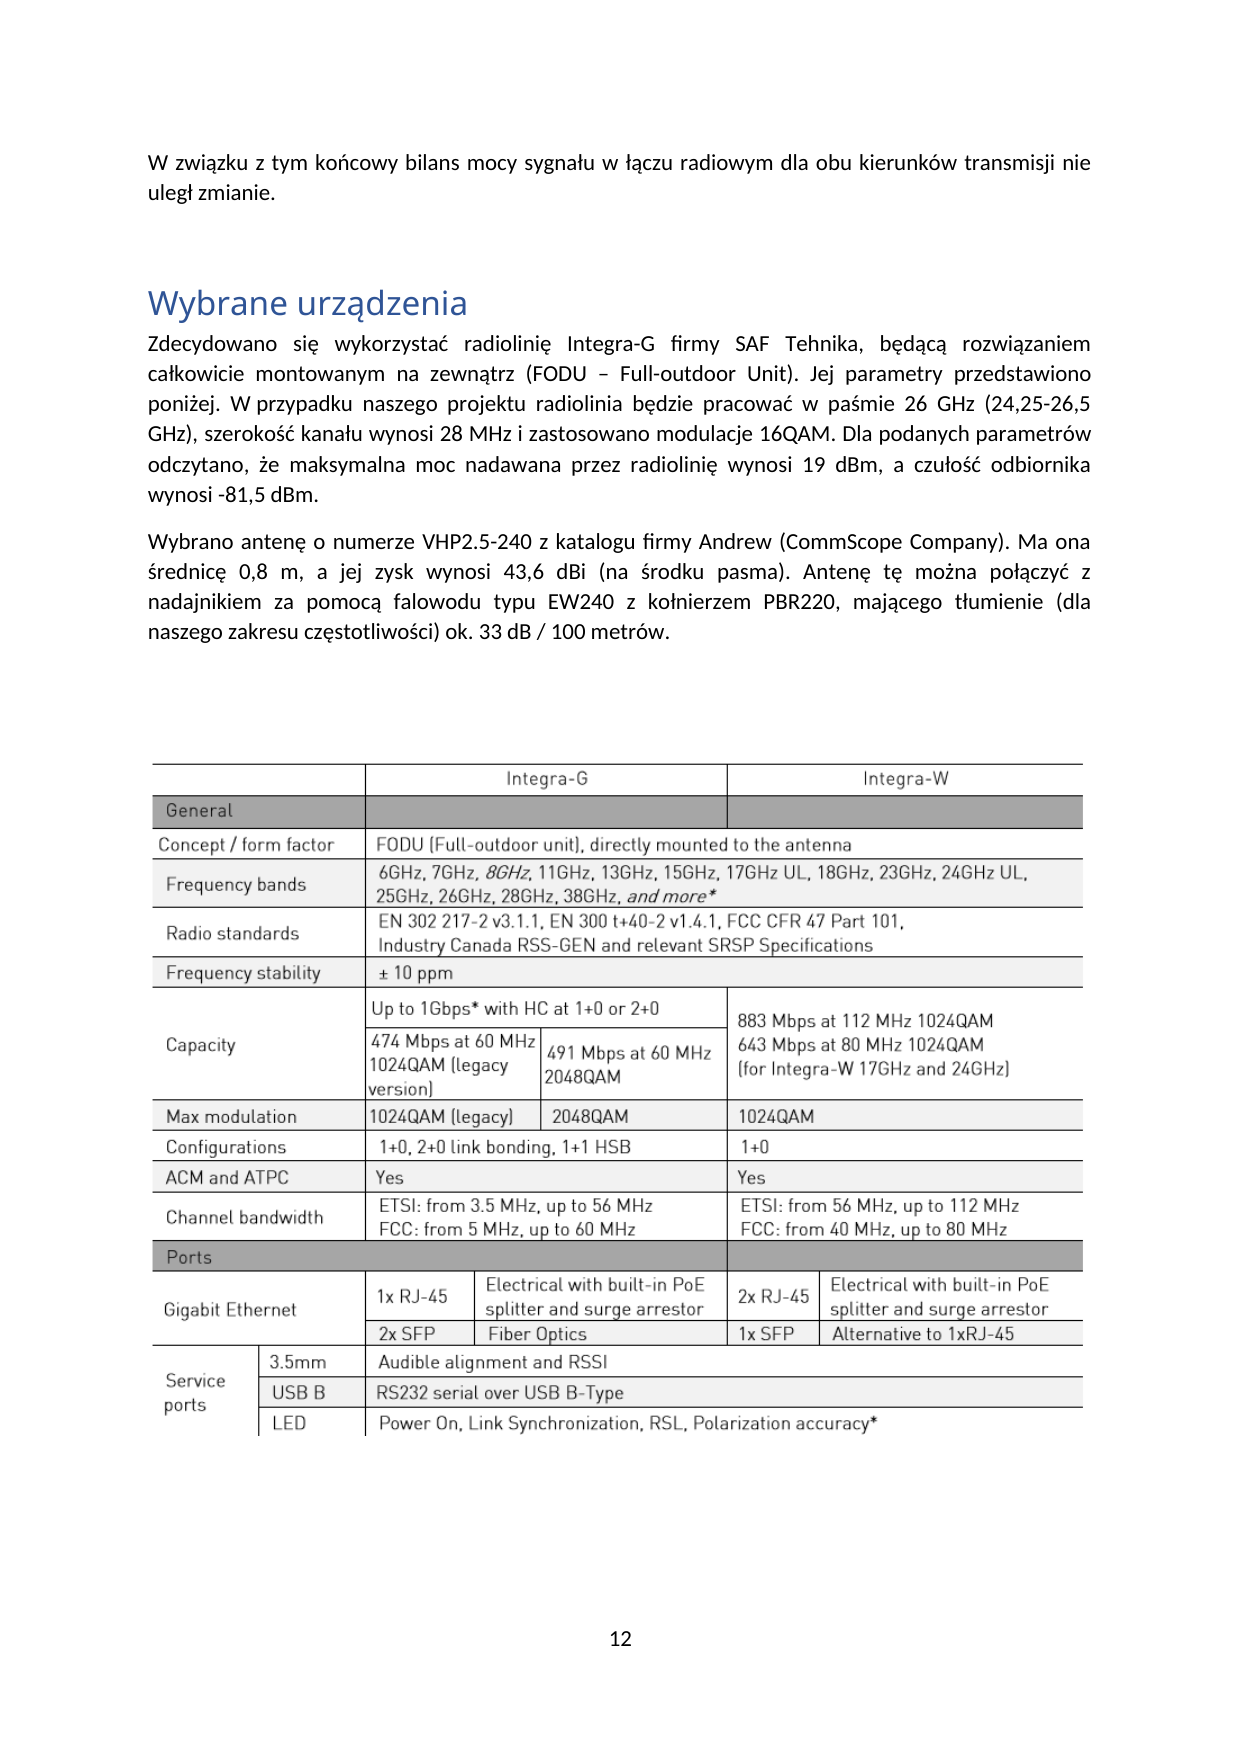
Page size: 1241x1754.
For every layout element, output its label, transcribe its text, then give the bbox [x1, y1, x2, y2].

subtitle Wybrane urządzenia [148, 280, 1093, 325]
text Wybrano antenę o numerze VHP2.5-240 z katalogu firmy Andrew (CommScope Company). Ma ona średnicę 0,8 m, a jej zysk wynosi 43,6 dBi (na środku pasma). Antenę tę można połączyć z nadajnikiem za pomocą falowodu typu EW240 z kołnierzem PBR220, mającego tłumienie (dla naszego zakresu częstotliwości) ok. 33 dB / 100 metrów. [148, 527, 1093, 645]
text Zdecydowano się wykorzystać radiolinię Integra-G firmy SAF Tehnika, będącą rozwiązaniem całkowicie montowanym na zewnątrz (FODU – Full-outdoor Unit). Jej parametry przedstawiono poniżej. W przypadku naszego projektu radiolinia będzie pracować w paśmie 26 GHz (24,25-26,5 GHz), szerokość kanału wynosi 28 MHz i zastosowano modulacje 16QAM. Dla podanych parametrów odczytano, że maksymalna moc nadawana przez radiolinię wynosi 19 dBm, a czułość odbiornika wynosi -81,5 dBm. [148, 329, 1093, 508]
text W związku z tym końcowy bilans mocy sygnału w łączu radiowym dla obu kierunków transmisji nie uległ zmianie. [148, 148, 1093, 206]
picture [147, 758, 1092, 1436]
